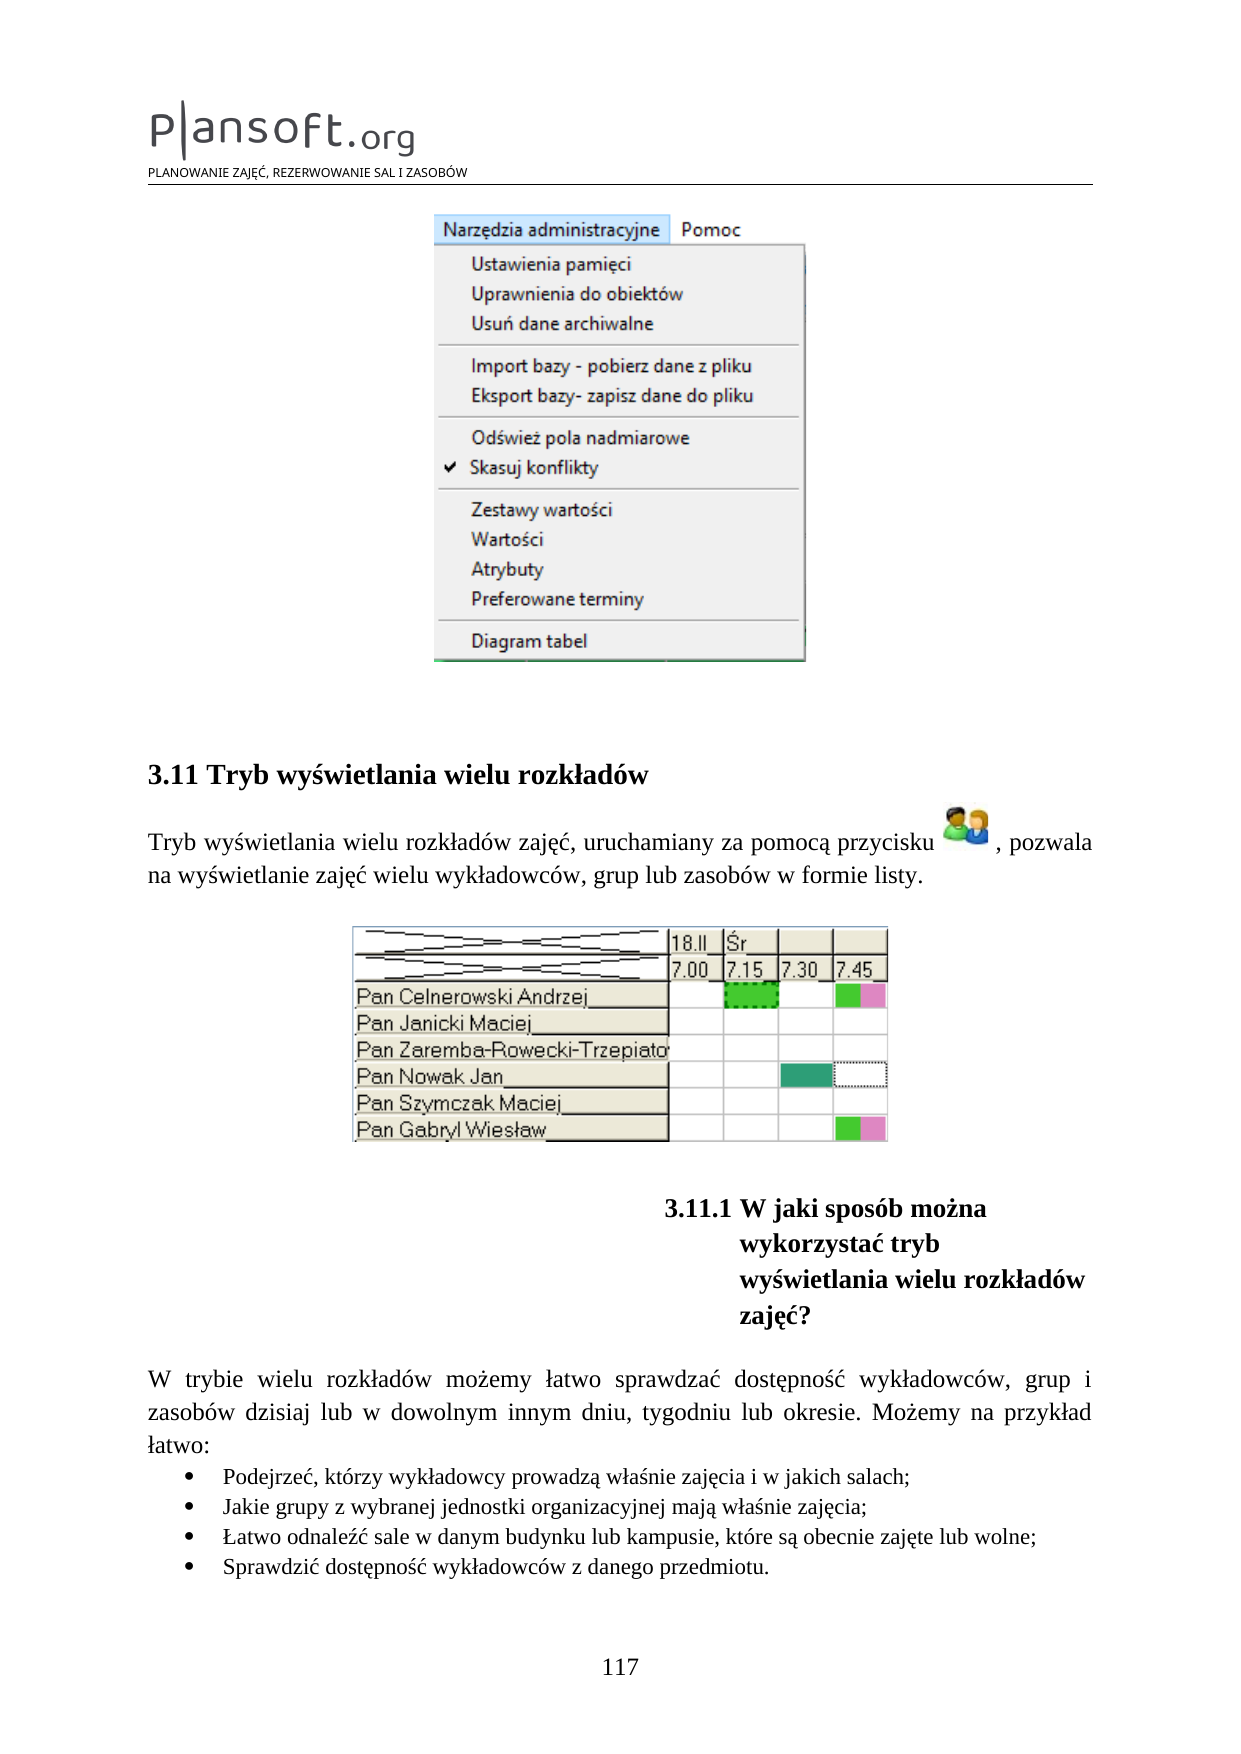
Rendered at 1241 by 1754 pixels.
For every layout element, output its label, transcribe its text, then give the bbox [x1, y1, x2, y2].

picture [147, 73, 418, 165]
picture [352, 926, 889, 1142]
text Tryb wyświetlania wielu rozkładów zajęć, uruchamiany za pomocą przycisku , pozwala na wyświetlanie zajęć wielu wykładowców, grup lub zasobów w formie listy. [148, 802, 1093, 889]
list Jakie grupy z wybranej jednostki organizacyjnej mają właśnie zajęcia; [185, 1493, 1093, 1519]
picture [434, 213, 807, 662]
picture [942, 802, 989, 851]
subtitle W jaki sposób można wykorzystać tryb wyświetlania wielu rozkładów zajęć? [664, 1192, 1093, 1330]
text W trybie wielu rozkładów możemy łatwo sprawdzać dostępność wykładowców, grup i zasobów dzisiaj lub w dowolnym innym dniu, tygodniu lub okresie. Możemy na przykład łatwo: [148, 1364, 1093, 1458]
list Podejrzeć, którzy wykładowcy prowadzą właśnie zajęcia i w jakich salach; [185, 1463, 1093, 1489]
list Sprawdzić dostępność wykładowców z danego przedmiotu. [185, 1553, 1093, 1580]
subtitle Tryb wyświetlania wielu rozkładów [148, 757, 1093, 791]
list Łatwo odnaleźć sale w danym budynku lub kampusie, które są obecnie zajęte lub wolne; [185, 1523, 1093, 1549]
